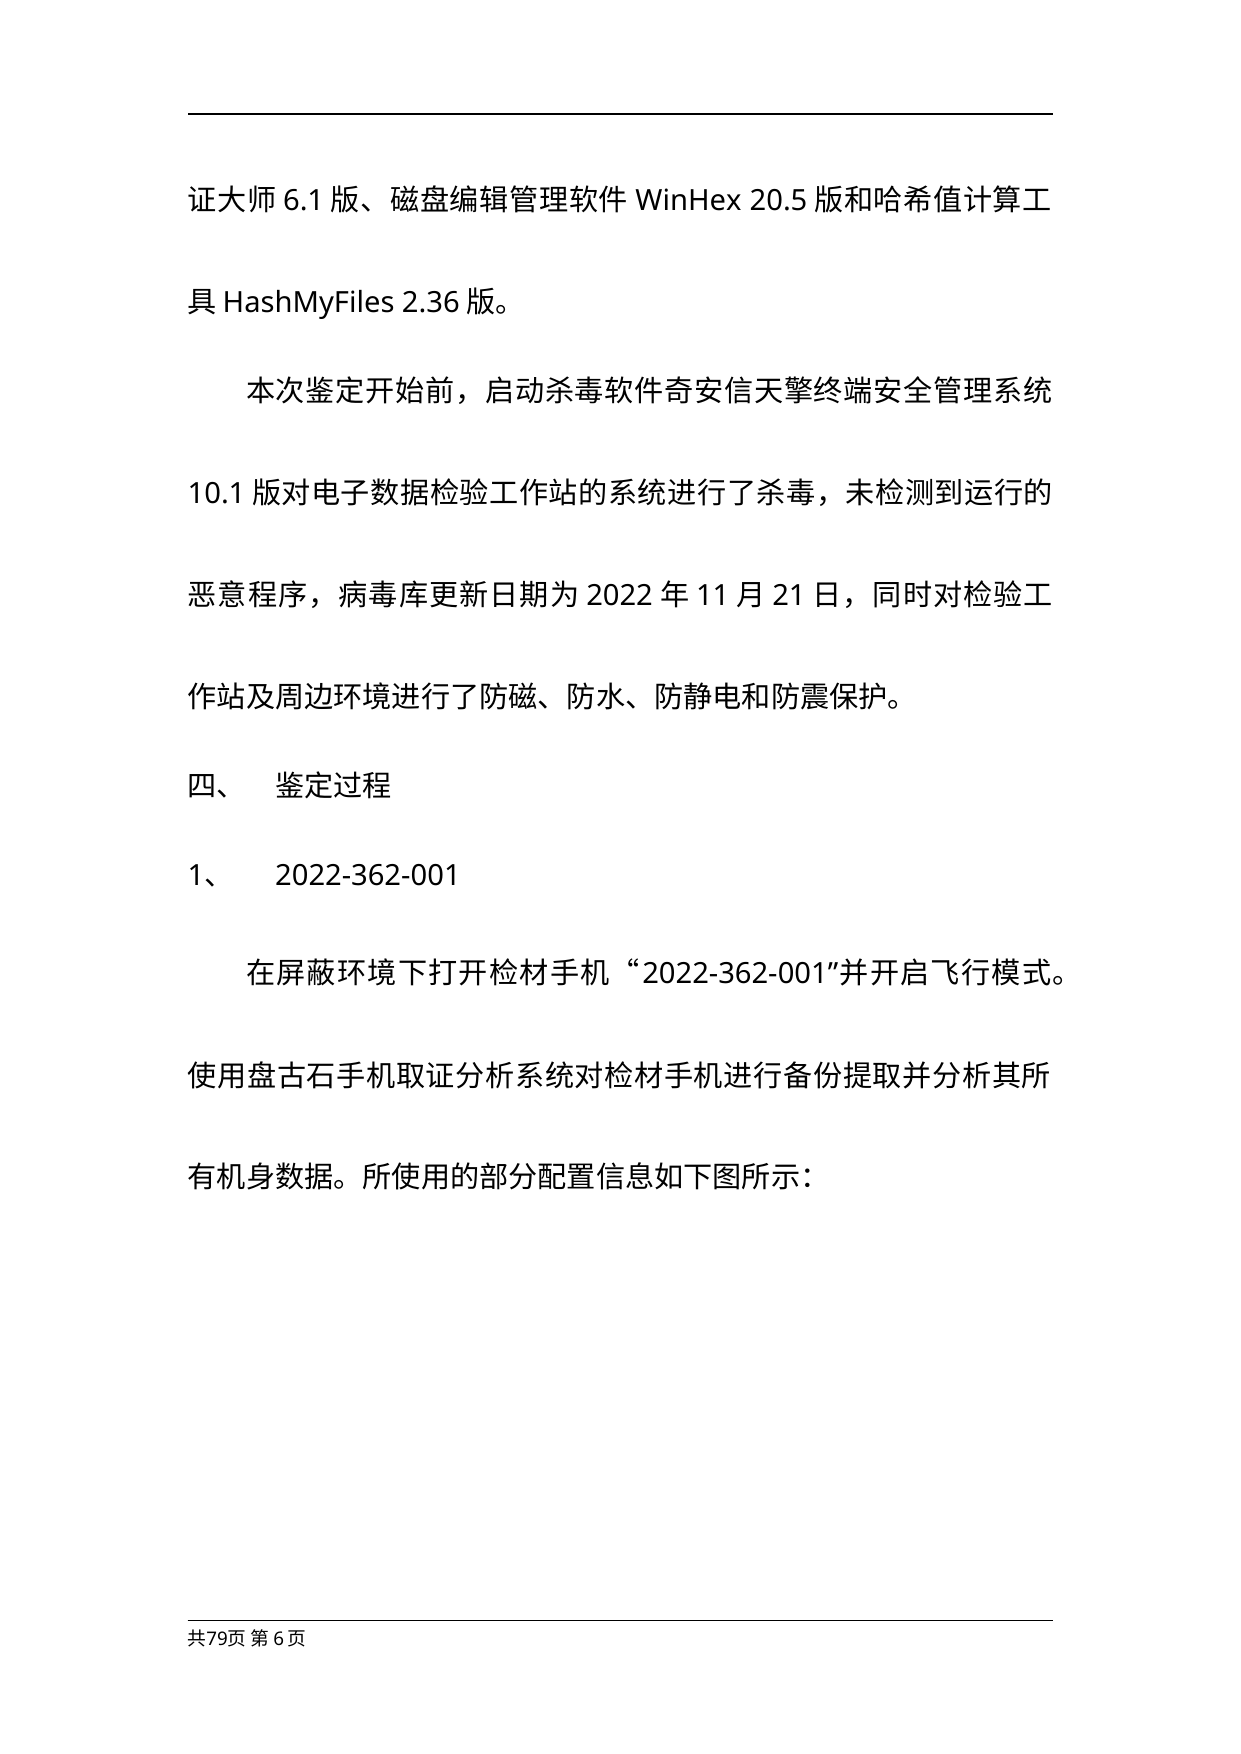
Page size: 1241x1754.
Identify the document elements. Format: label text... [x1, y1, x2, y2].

text 鉴定过程 [187, 749, 1053, 817]
text 本次鉴定开始前，启动杀毒软件奇安信天擎终端安全管理系统10.1版对电子数据检验工作站的系统进行了杀毒，未检测到运行的恶意程序，病毒库更新日期为2022年11月21日，同时对检验工作站及周边环境进行了防磁、防水、防静电和防震保护。 [187, 355, 1053, 728]
text 2022-362-001 [187, 838, 1053, 906]
text 在屏蔽环境下打开检材手机“2022-362-001”并开启飞行模式。使用盘古石手机取证分析系统对检材手机进行备份提取并分析其所有机身数据。所使用的部分配置信息如下图所示： [187, 937, 1053, 1209]
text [187, 164, 1053, 334]
